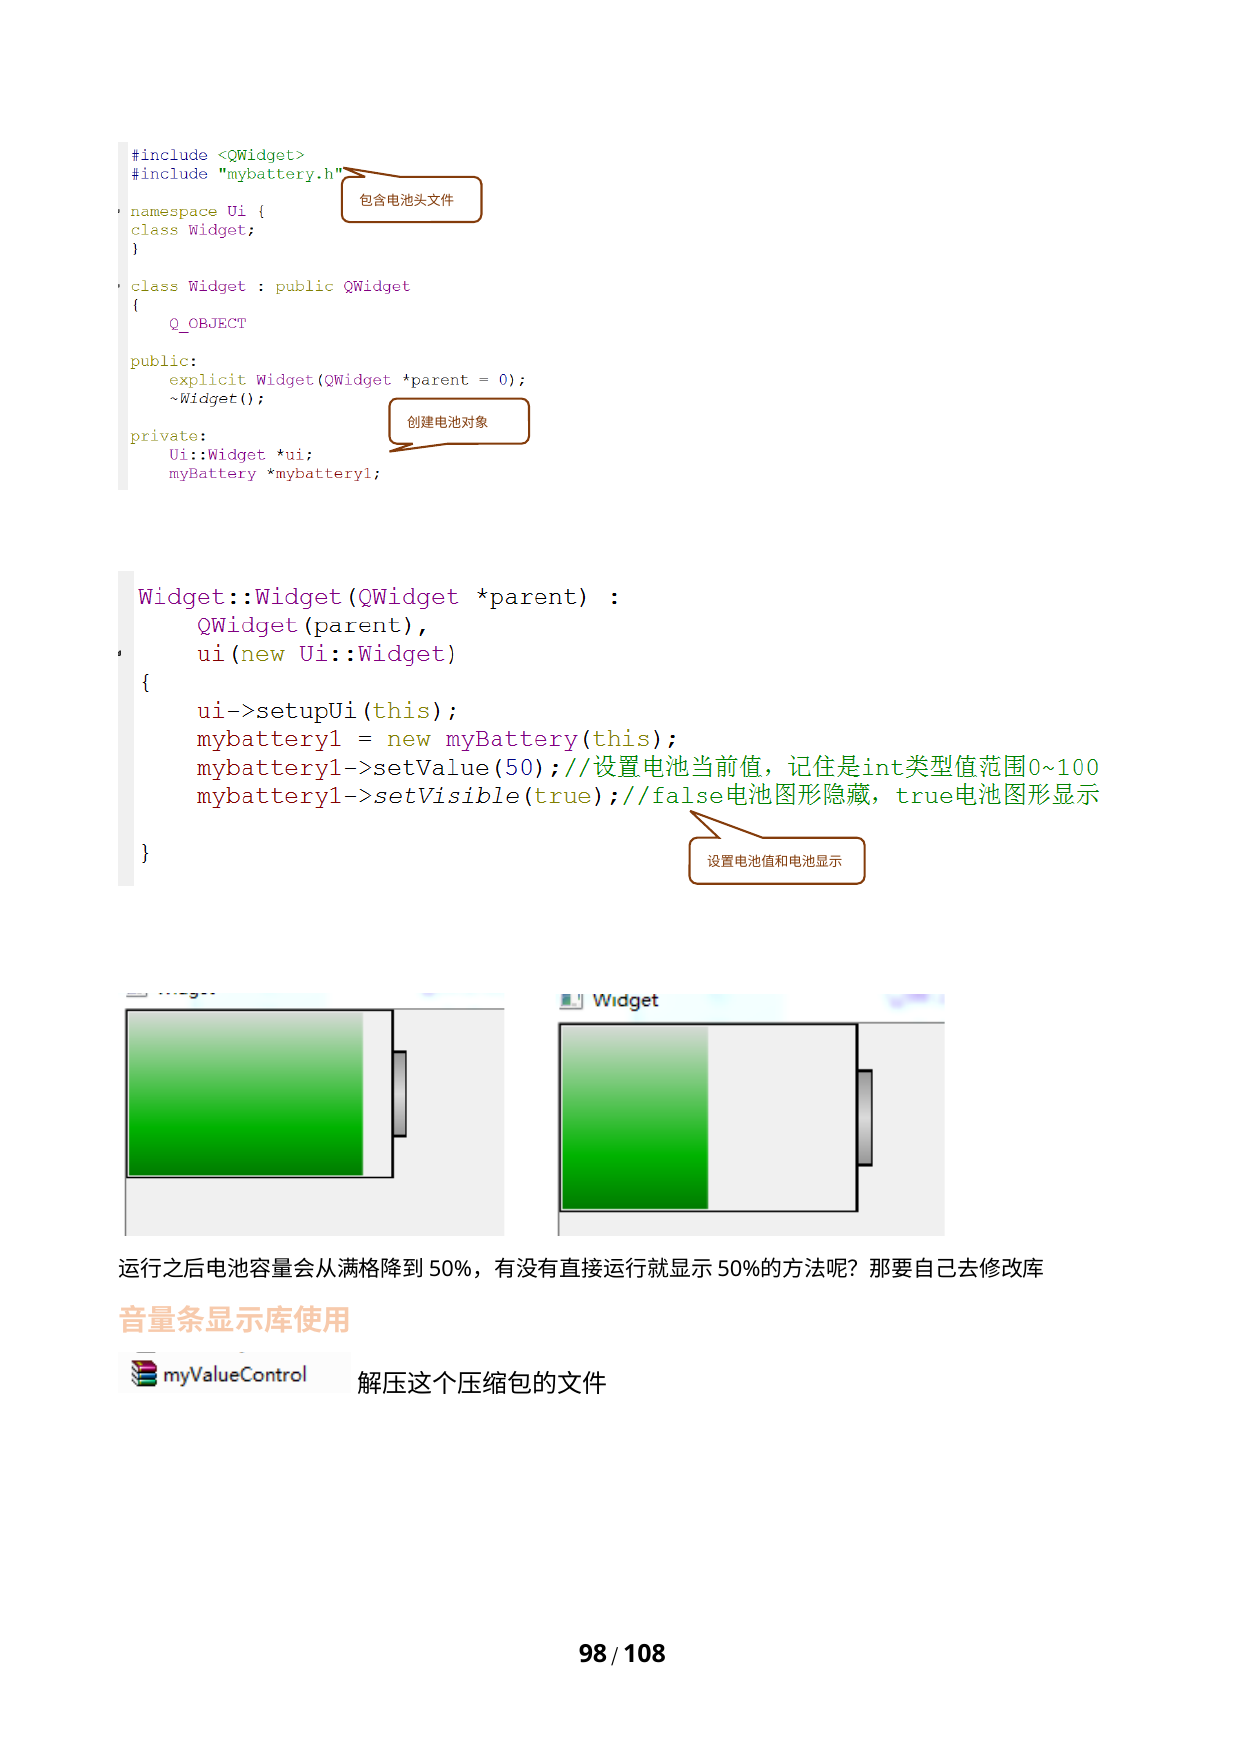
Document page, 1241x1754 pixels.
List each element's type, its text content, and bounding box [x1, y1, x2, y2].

picture [118, 1352, 351, 1393]
picture [118, 571, 1123, 886]
text 运行之后电池容量会从满格降到50%，有没有直接运行就显示50%的方法呢？那要自己去修改库 [118, 1250, 1122, 1284]
picture [118, 993, 505, 1236]
picture [118, 142, 558, 490]
picture [555, 994, 945, 1236]
text 解压这个压缩包的文件 [118, 1352, 1122, 1420]
text 音量条显示库使用 [118, 1284, 1122, 1352]
